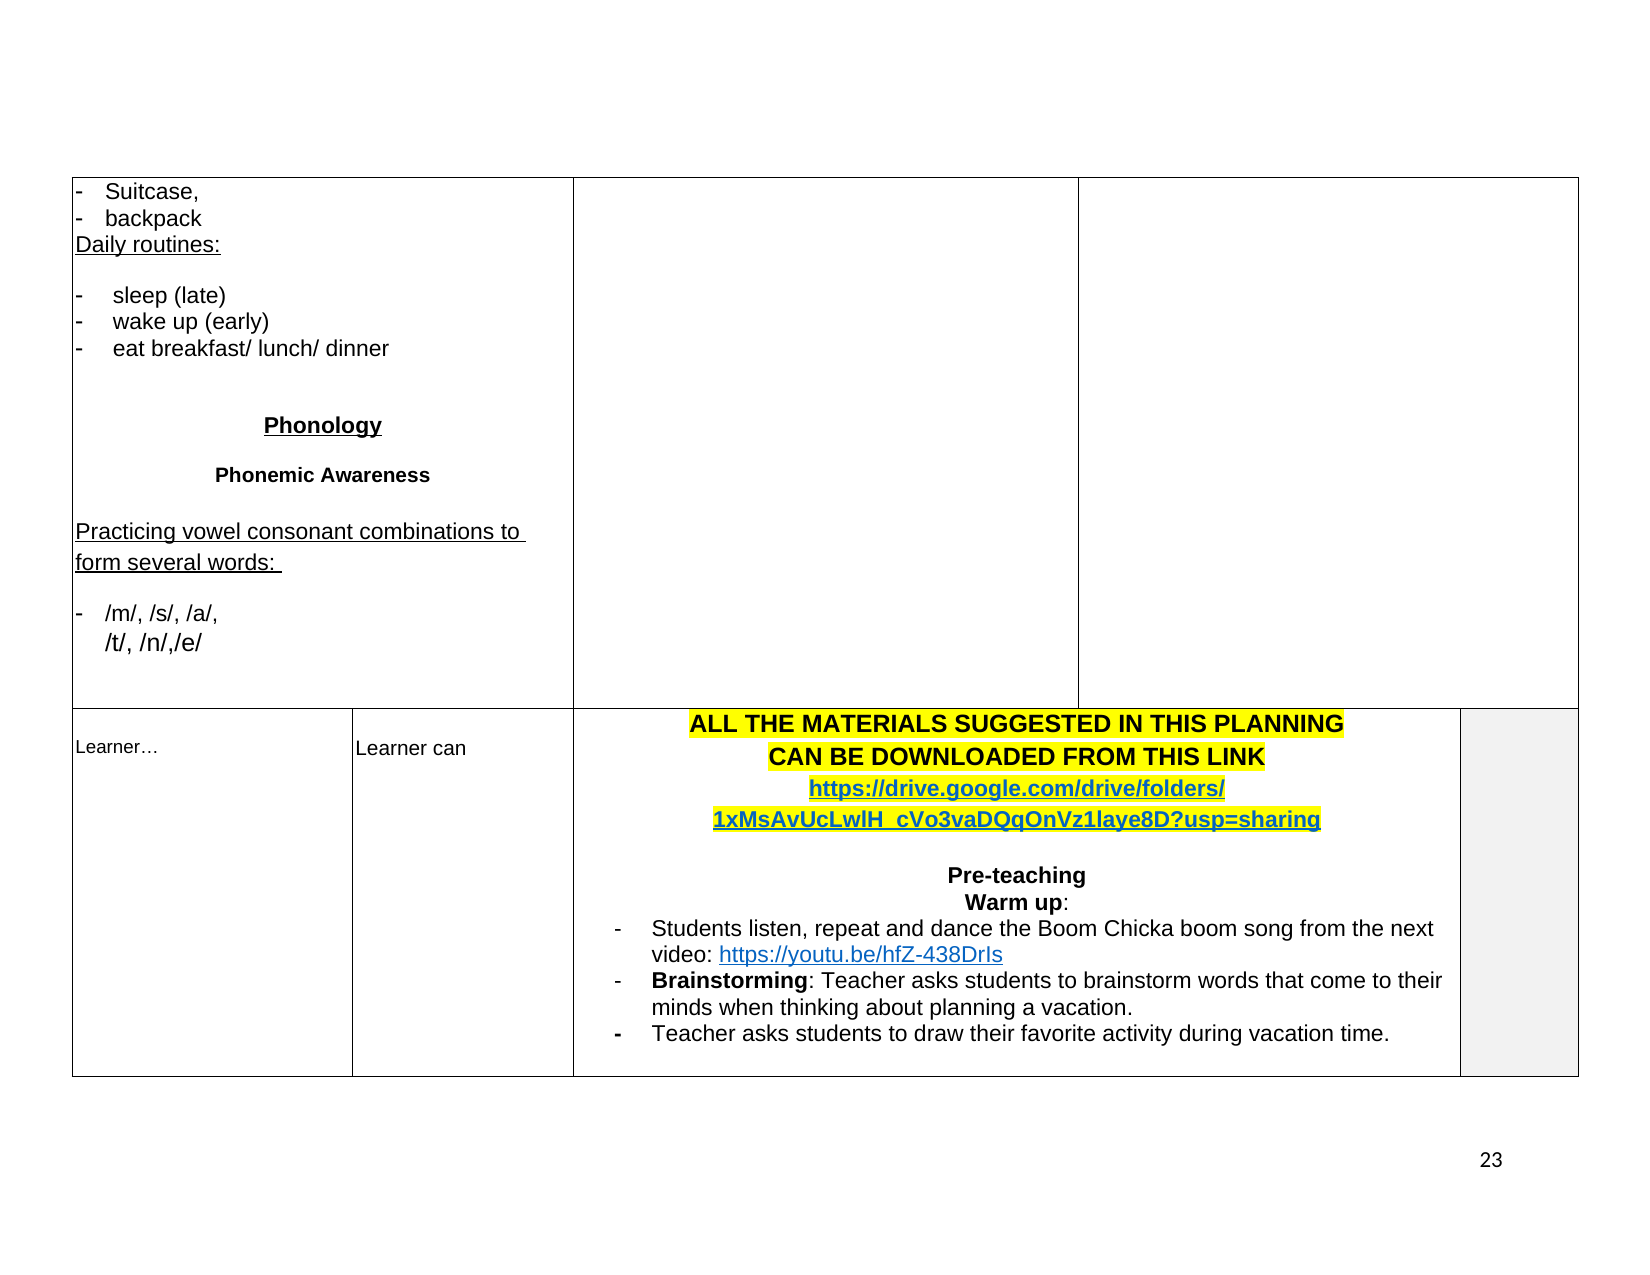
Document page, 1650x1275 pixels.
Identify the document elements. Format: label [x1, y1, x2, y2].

table_cell [574, 178, 1078, 552]
table_cell [73, 178, 573, 552]
table_cell [1461, 553, 1578, 1082]
table_cell [353, 553, 573, 1082]
table_cell [574, 553, 1460, 1082]
table_cell [1079, 178, 1578, 552]
table_cell [73, 553, 352, 1082]
